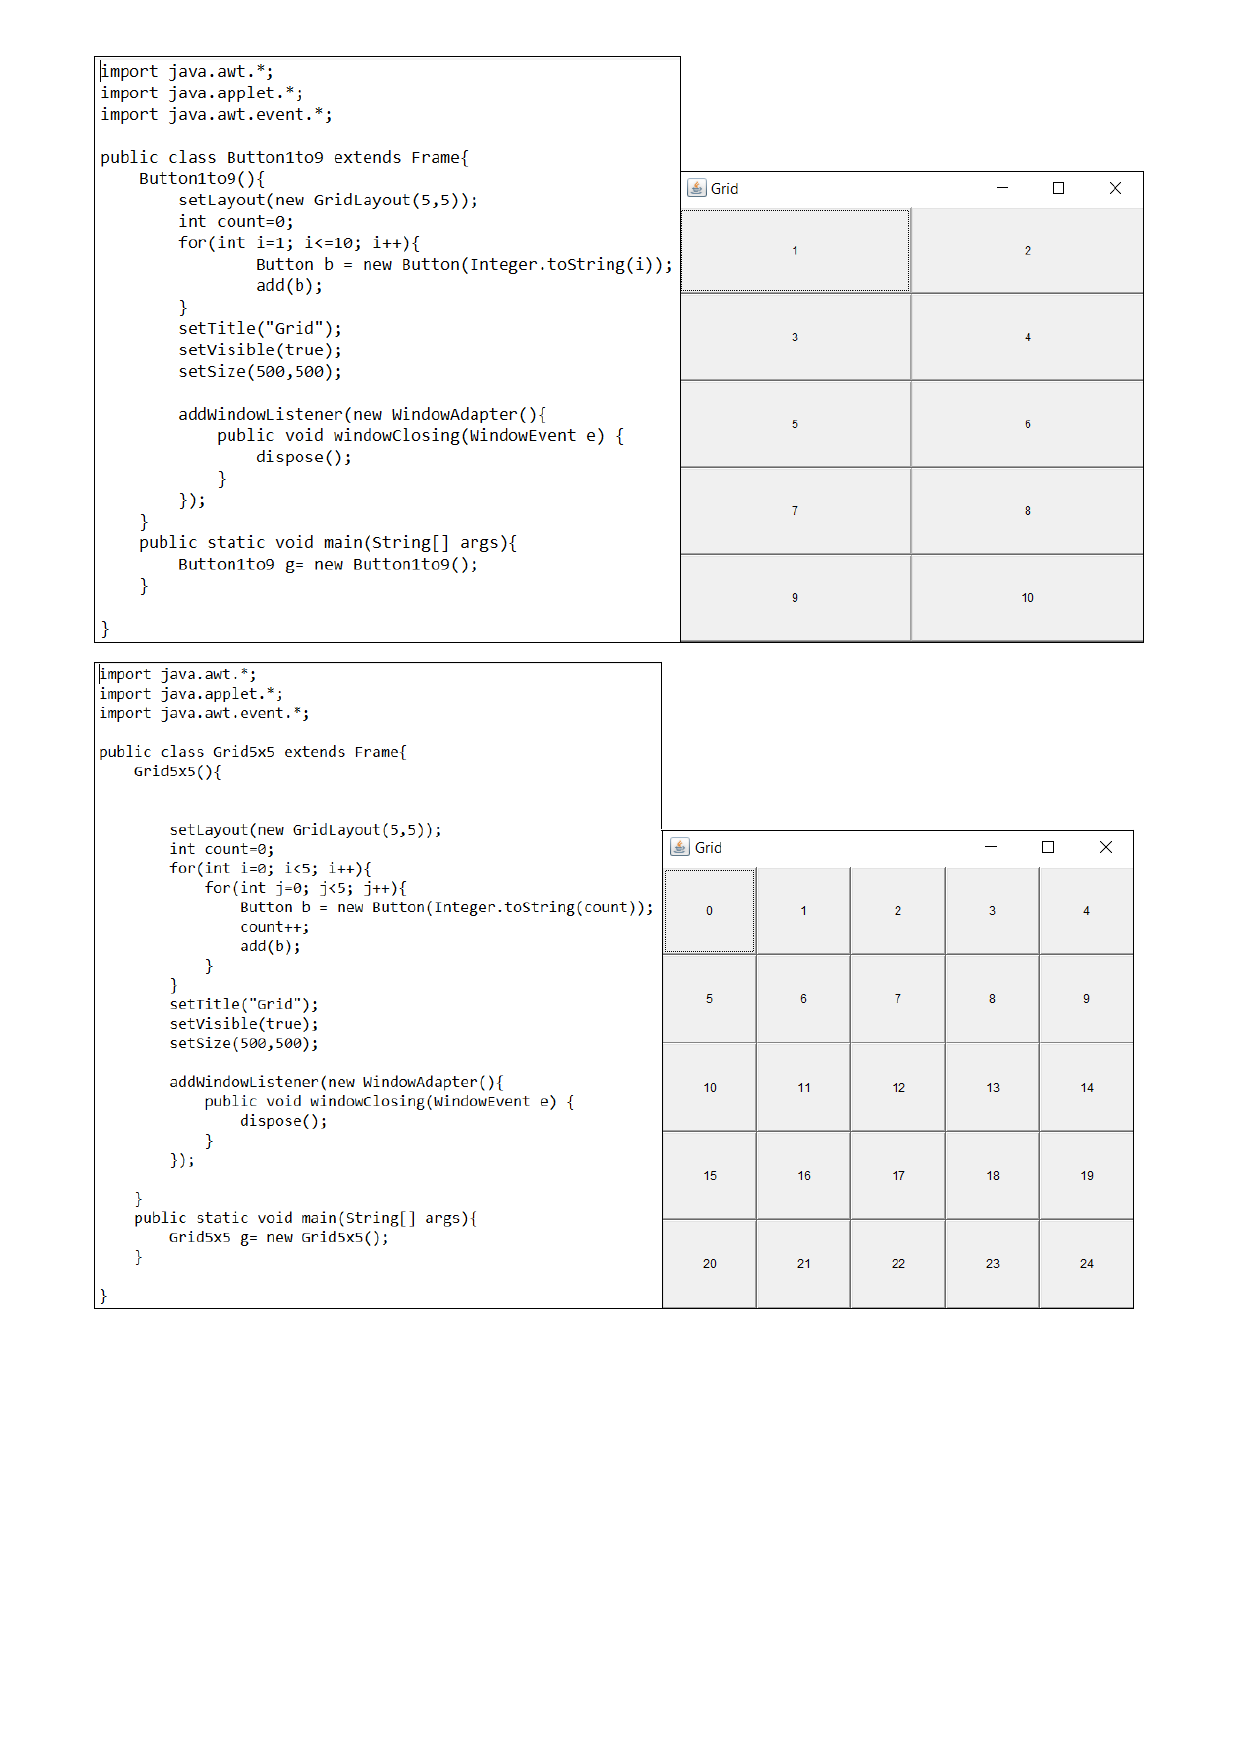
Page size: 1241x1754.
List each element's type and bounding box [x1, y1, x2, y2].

picture [95, 57, 680, 642]
picture [663, 831, 1133, 1308]
picture [95, 663, 662, 1308]
picture [681, 172, 1143, 642]
